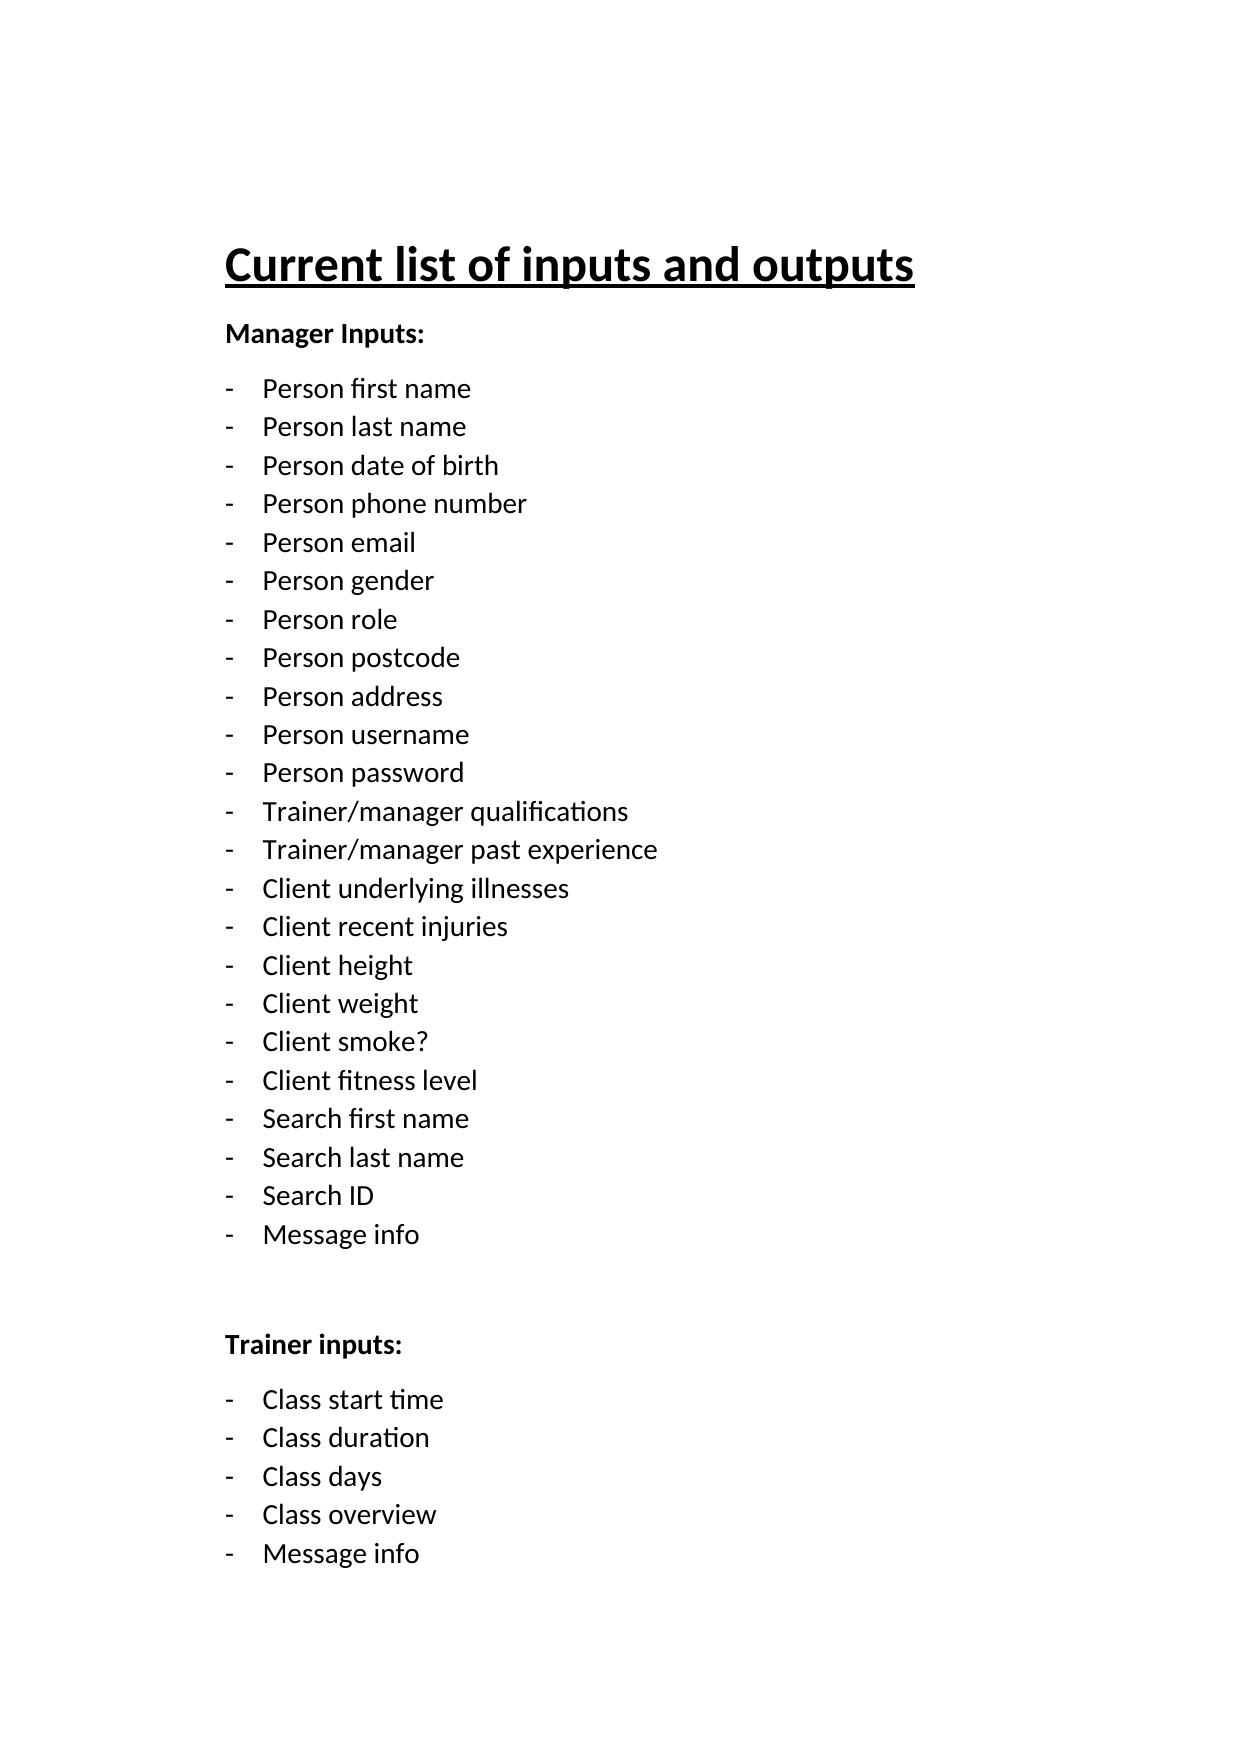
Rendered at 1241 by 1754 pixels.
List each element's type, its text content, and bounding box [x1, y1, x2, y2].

list Person role [225, 601, 1090, 636]
list Person address [225, 678, 1090, 713]
list Client recent injuries [225, 908, 1090, 944]
list Person password [225, 754, 1090, 790]
list Class duration [225, 1419, 1090, 1455]
list Class days [225, 1458, 1090, 1493]
list Person first name [225, 370, 1090, 406]
list Trainer/manager qualifications [225, 793, 1090, 828]
list Client underlying illnesses [225, 870, 1090, 905]
list Client smoke? [225, 1023, 1090, 1059]
list Person phone number [225, 485, 1090, 521]
list Client fitness level [225, 1062, 1090, 1098]
list Person date of birth [225, 447, 1090, 483]
text Manager Inputs: [150, 315, 1090, 351]
list Search last name [225, 1139, 1090, 1174]
list Client weight [225, 985, 1090, 1021]
list Person gender [225, 562, 1090, 598]
list Person email [225, 524, 1090, 559]
list Search ID [225, 1177, 1090, 1213]
list Class start time [225, 1381, 1090, 1417]
list Trainer/manager past experience [225, 831, 1090, 867]
list Class overview [225, 1496, 1090, 1532]
list Message info [225, 1535, 1090, 1570]
list Person username [225, 716, 1090, 752]
list Client height [225, 947, 1090, 982]
list Person last name [225, 408, 1090, 444]
text Current list of inputs and outputs [150, 232, 1090, 293]
list Person postcode [225, 639, 1090, 675]
list Search first name [225, 1100, 1090, 1136]
list Message info [225, 1216, 1090, 1251]
text Trainer inputs: [225, 1326, 1090, 1362]
